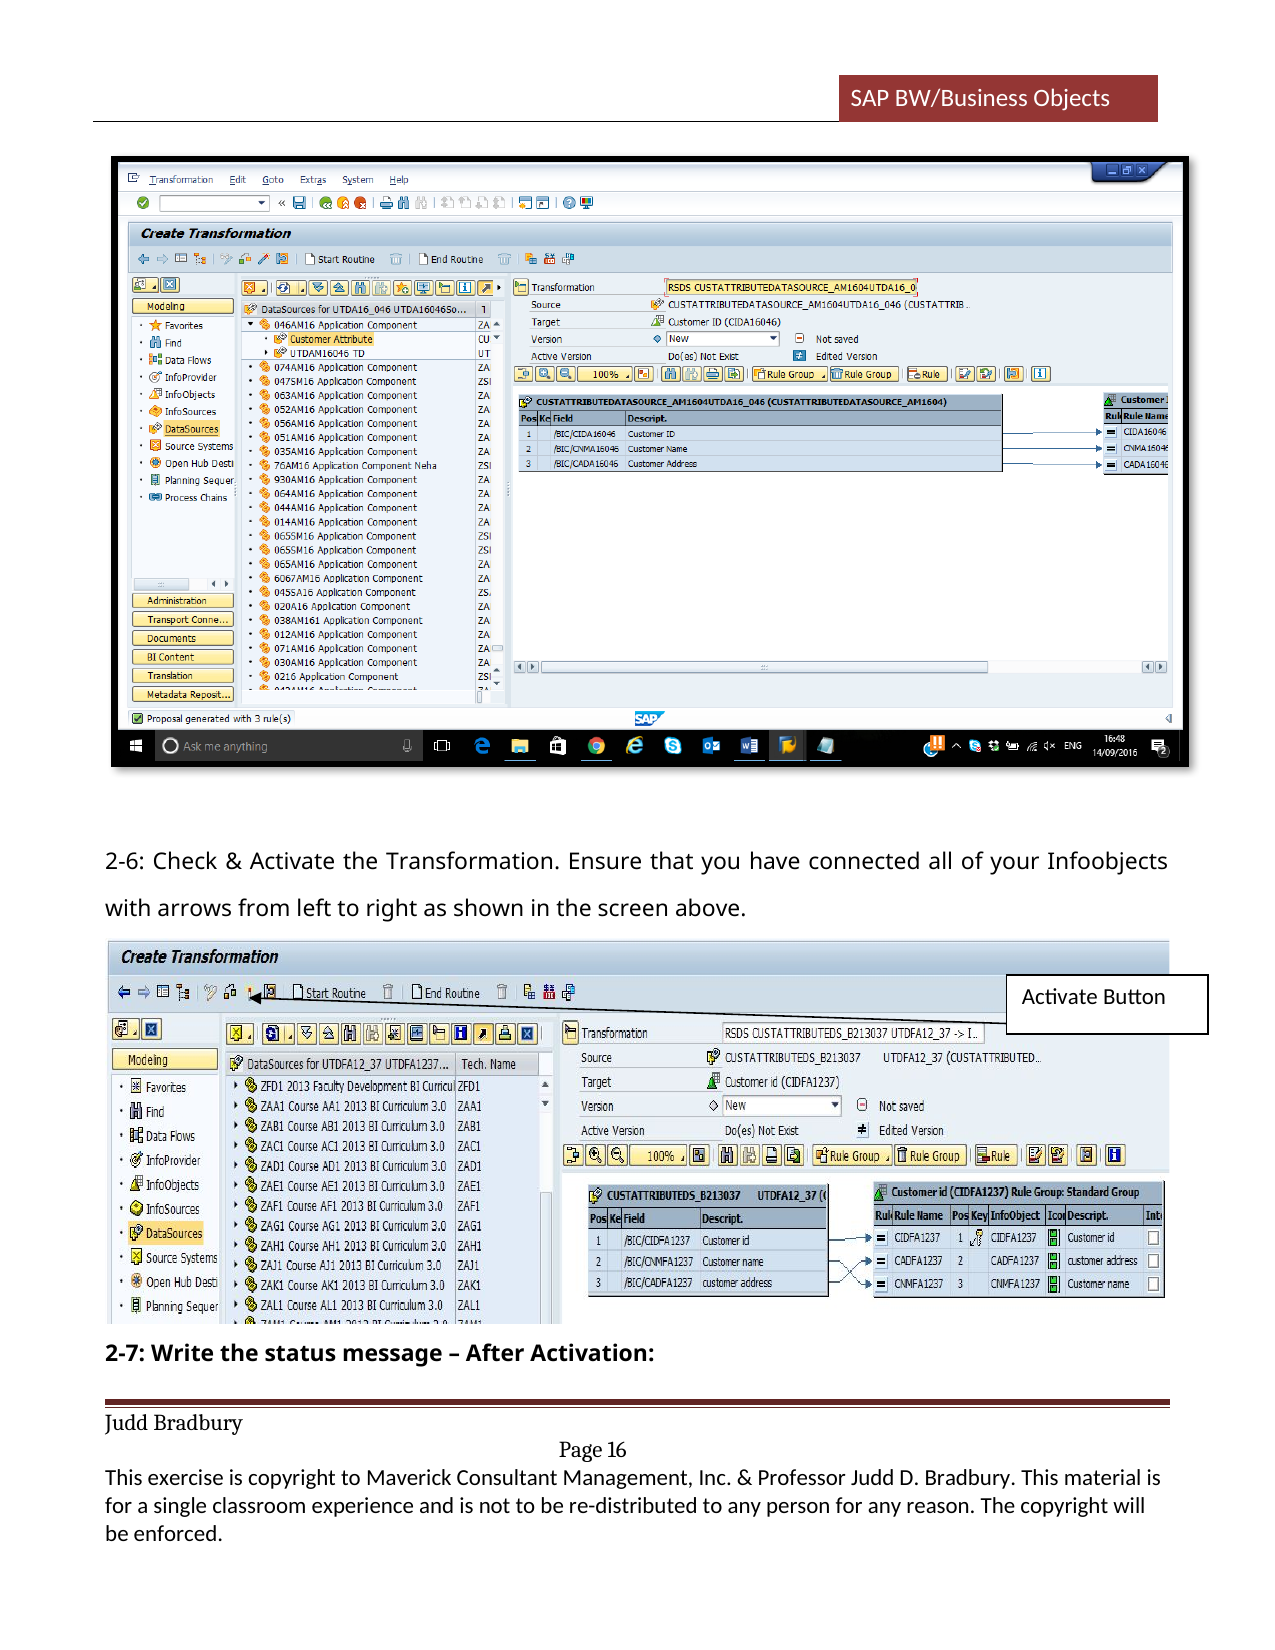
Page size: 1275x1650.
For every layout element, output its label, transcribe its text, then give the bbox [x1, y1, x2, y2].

text 2-6: Check & Activate the Transformation. Ensure that you have connected all of your Infoobjects with arrows from left to right as shown in the screen above. [105, 845, 1170, 923]
text 2-7: Write the status message – After Activation: [105, 1337, 1170, 1368]
picture [118, 162, 1183, 761]
picture [105, 938, 1170, 1324]
